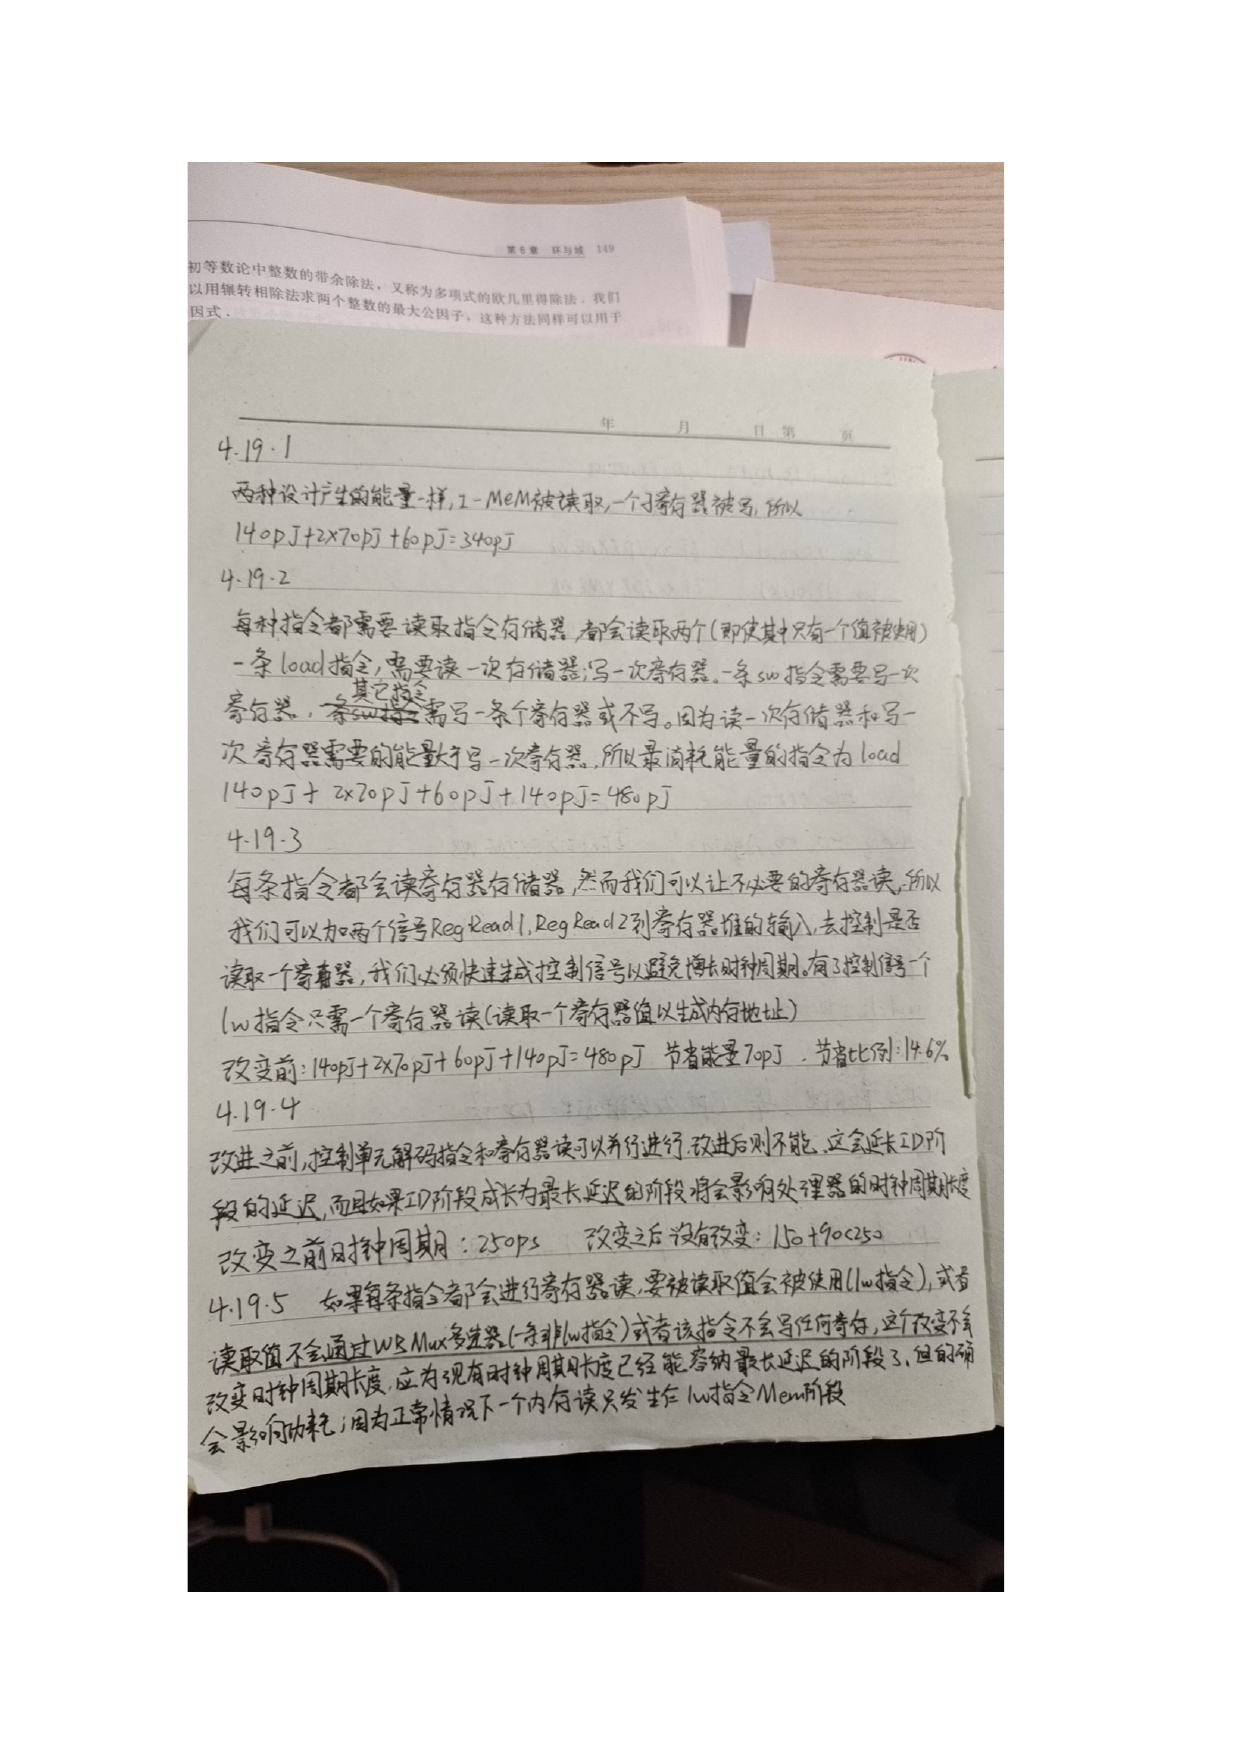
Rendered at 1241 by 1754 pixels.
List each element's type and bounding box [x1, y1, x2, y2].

picture [187, 162, 1005, 1592]
